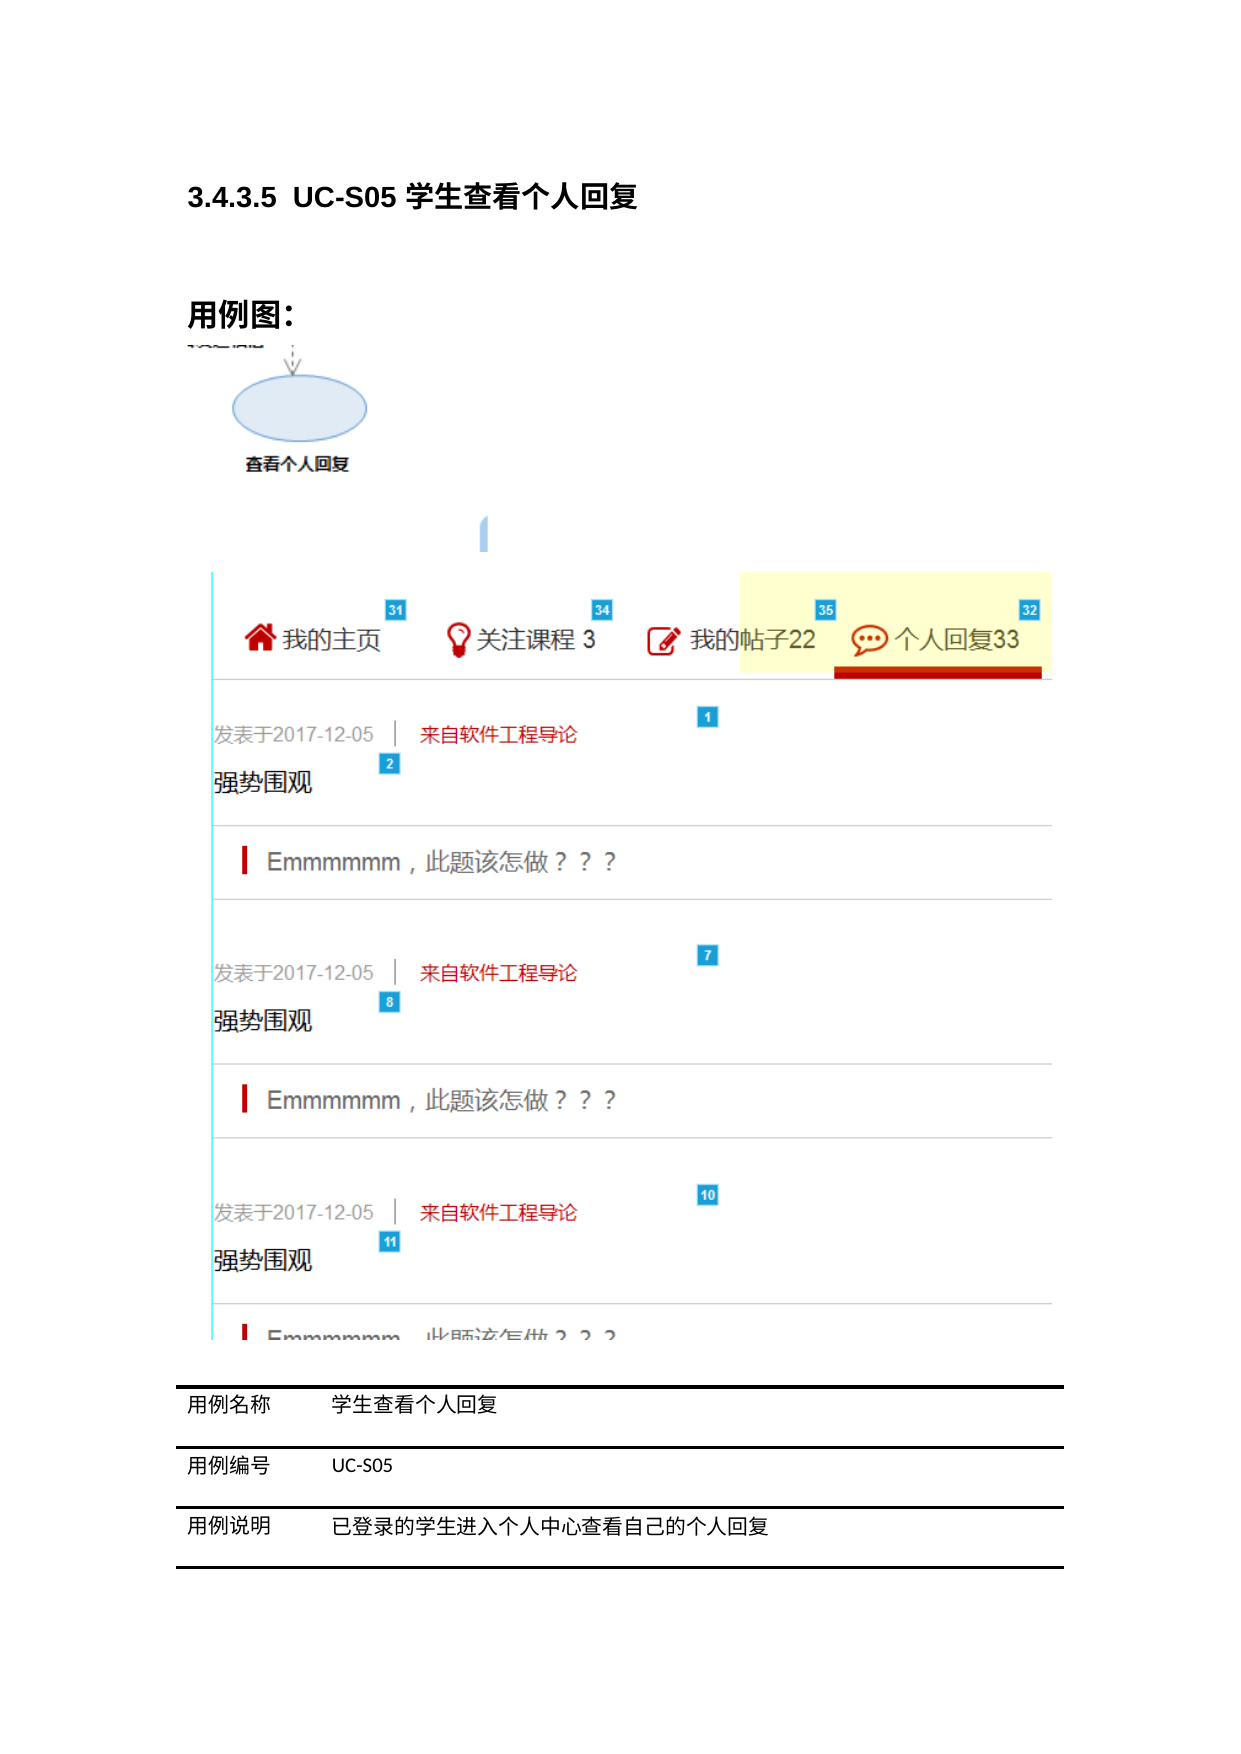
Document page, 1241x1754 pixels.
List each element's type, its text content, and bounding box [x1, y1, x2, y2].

table_header 用例名称 [176, 1389, 320, 1446]
text 用例图： [187, 280, 1053, 345]
table_cell 用例说明 [176, 1509, 320, 1566]
table_cell 用例编号 [176, 1449, 320, 1506]
picture [187, 345, 488, 552]
table_cell UC-S05 [320, 1449, 1064, 1506]
subtitle 3.4.3.5 UC-S05 学生查看个人回复 [187, 162, 1053, 227]
picture [187, 572, 1053, 1340]
table_cell 已登录的学生进入个人中心查看自己的个人回复 [320, 1509, 1064, 1566]
table_header 学生查看个人回复 [320, 1389, 1064, 1446]
